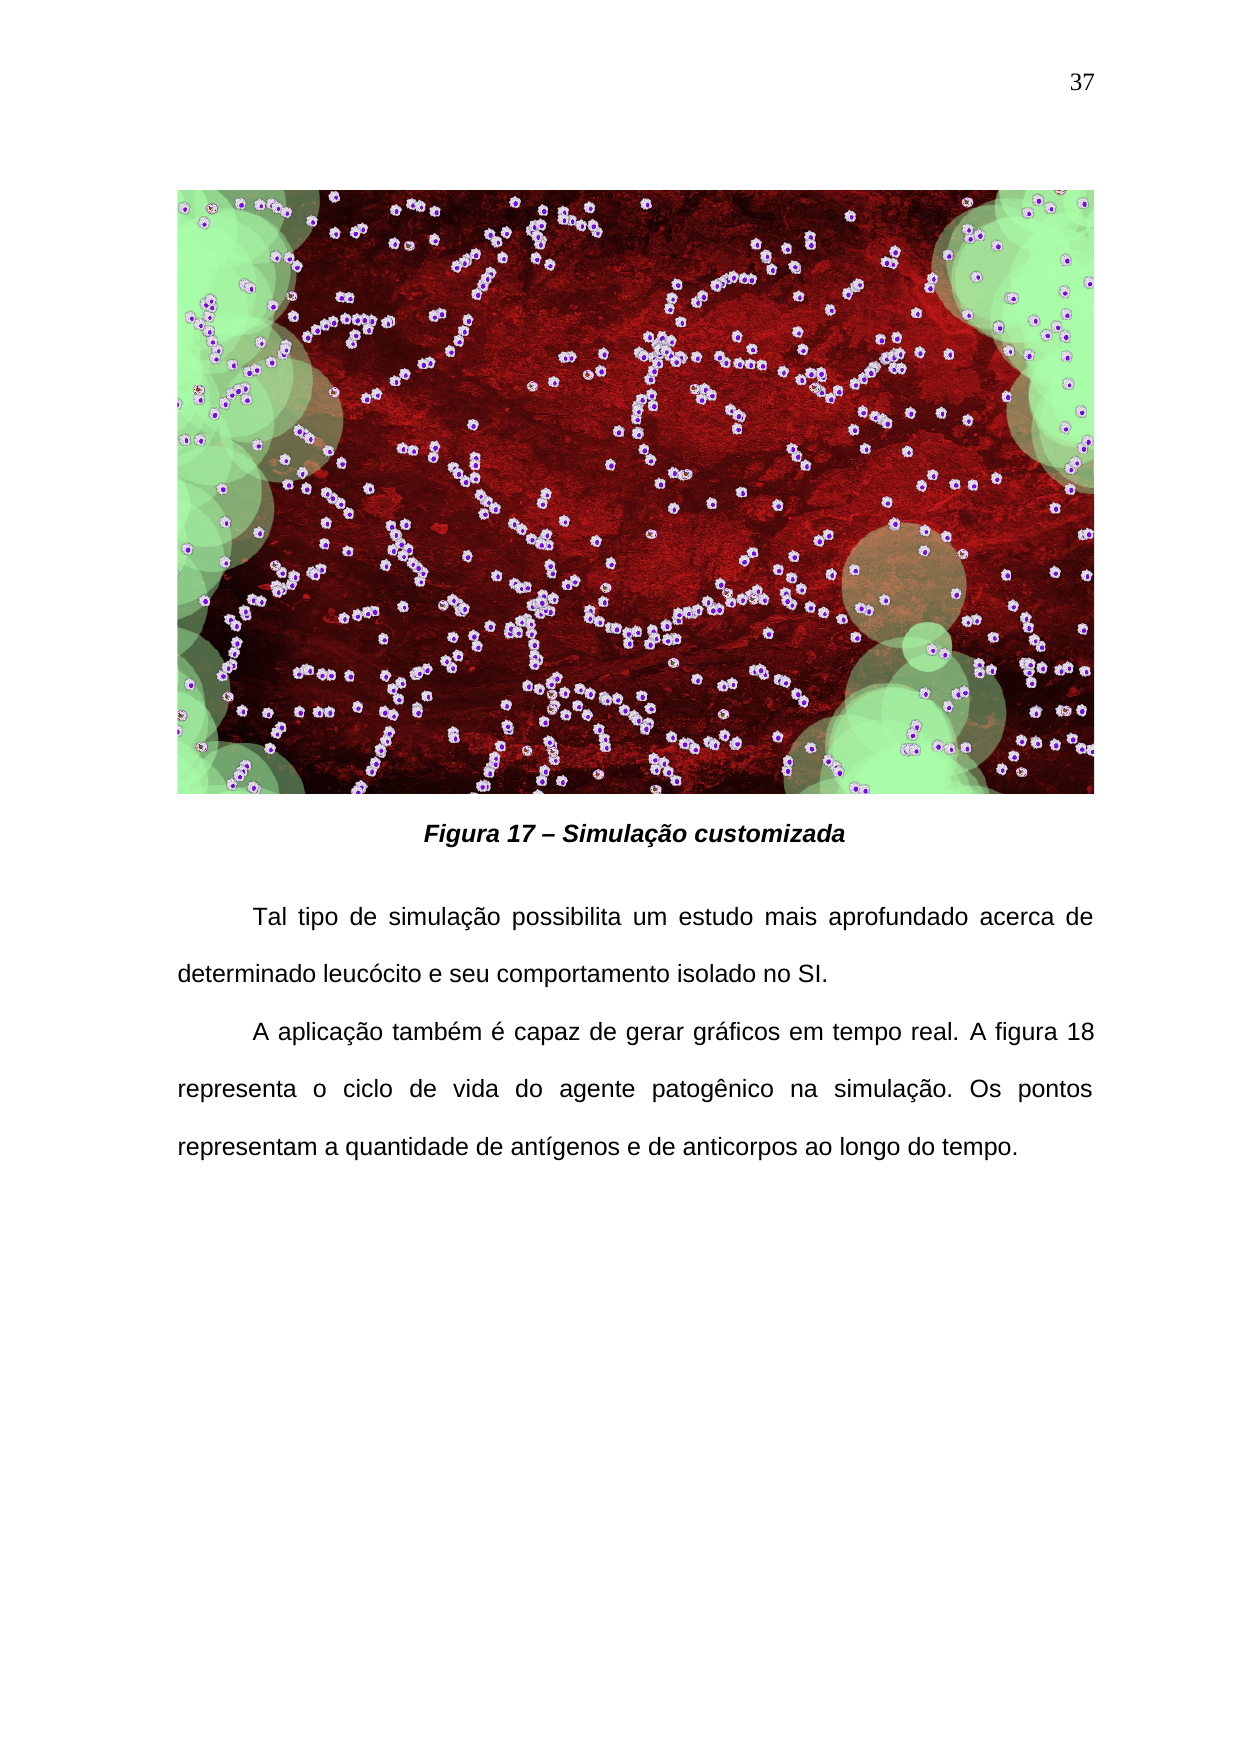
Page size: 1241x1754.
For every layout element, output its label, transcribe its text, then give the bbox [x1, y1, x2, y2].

text Figura 17 – Simulação customizada [177, 819, 1094, 848]
picture [177, 190, 1095, 794]
text A aplicação também é capaz de gerar gráficos em tempo real. A figura 18 representa o ciclo de vida do agente patogênico na simulação. Os pontos representam a quantidade de antígenos e de anticorpos ao longo do tempo. [177, 1017, 1094, 1160]
text Tal tipo de simulação possibilita um estudo mais aprofundado acerca de determinado leucócito e seu comportamento isolado no SI. [177, 902, 1094, 988]
